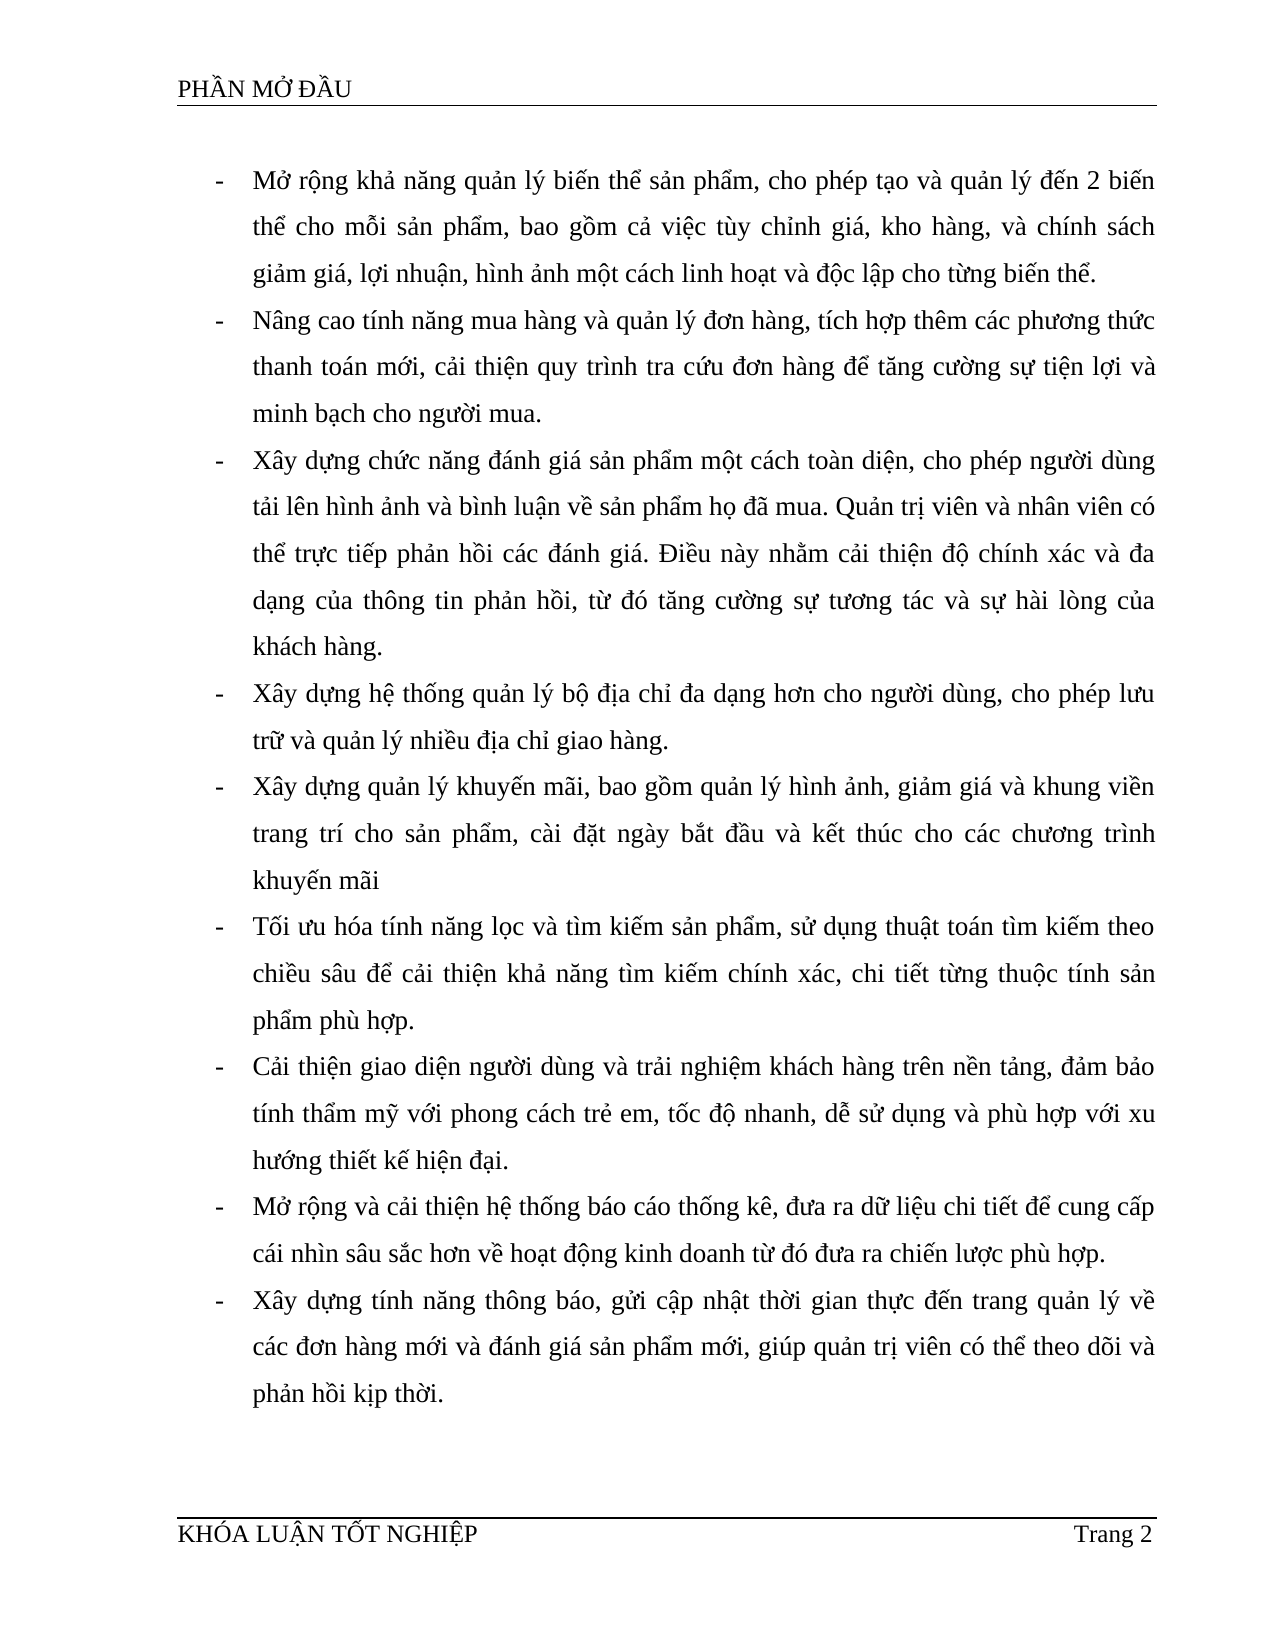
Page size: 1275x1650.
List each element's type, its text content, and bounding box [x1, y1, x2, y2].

list Cải thiện giao diện người dùng và trải nghiệm khách hàng trên nền tảng, đảm bảo tính thẩm mỹ với phong cách trẻ em, tốc độ nhanh, dễ sử dụng và phù hợp với xu hướng thiết kế hiện đại. [215, 1050, 1157, 1175]
list Xây dựng tính năng thông báo, gửi cập nhật thời gian thực đến trang quản lý về các đơn hàng mới và đánh giá sản phẩm mới, giúp quản trị viên có thể theo dõi và phản hồi kịp thời. [215, 1284, 1157, 1408]
list Nâng cao tính năng mua hàng và quản lý đơn hàng, tích hợp thêm các phương thức thanh toán mới, cải thiện quy trình tra cứu đơn hàng để tăng cường sự tiện lợi và minh bạch cho người mua. [215, 304, 1157, 428]
list Xây dựng quản lý khuyến mãi, bao gồm quản lý hình ảnh, giảm giá và khung viền trang trí cho sản phẩm, cài đặt ngày bắt đầu và kết thúc cho các chương trình khuyến mãi [215, 770, 1157, 895]
list Mở rộng và cải thiện hệ thống báo cáo thống kê, đưa ra dữ liệu chi tiết để cung cấp cái nhìn sâu sắc hơn về hoạt động kinh doanh từ đó đưa ra chiến lược phù hợp. [215, 1190, 1157, 1268]
list Xây dựng hệ thống quản lý bộ địa chỉ đa dạng hơn cho người dùng, cho phép lưu trữ và quản lý nhiều địa chỉ giao hàng. [215, 677, 1157, 755]
list Tối ưu hóa tính năng lọc và tìm kiếm sản phẩm, sử dụng thuật toán tìm kiếm theo chiều sâu để cải thiện khả năng tìm kiếm chính xác, chi tiết từng thuộc tính sản phẩm phù hợp. [215, 910, 1157, 1035]
list Mở rộng khả năng quản lý biến thể sản phẩm, cho phép tạo và quản lý đến 2 biến thể cho mỗi sản phẩm, bao gồm cả việc tùy chỉnh giá, kho hàng, và chính sách giảm giá, lợi nhuận, hình ảnh một cách linh hoạt và độc lập cho từng biến thể. [215, 164, 1157, 288]
list Xây dựng chức năng đánh giá sản phẩm một cách toàn diện, cho phép người dùng tải lên hình ảnh và bình luận về sản phẩm họ đã mua. Quản trị viên và nhân viên có thể trực tiếp phản hồi các đánh giá. Điều này nhằm cải thiện độ chính xác và đa dạng của thông tin phản hồi, từ đó tăng cường sự tương tác và sự hài lòng của khách hàng. [215, 444, 1157, 662]
